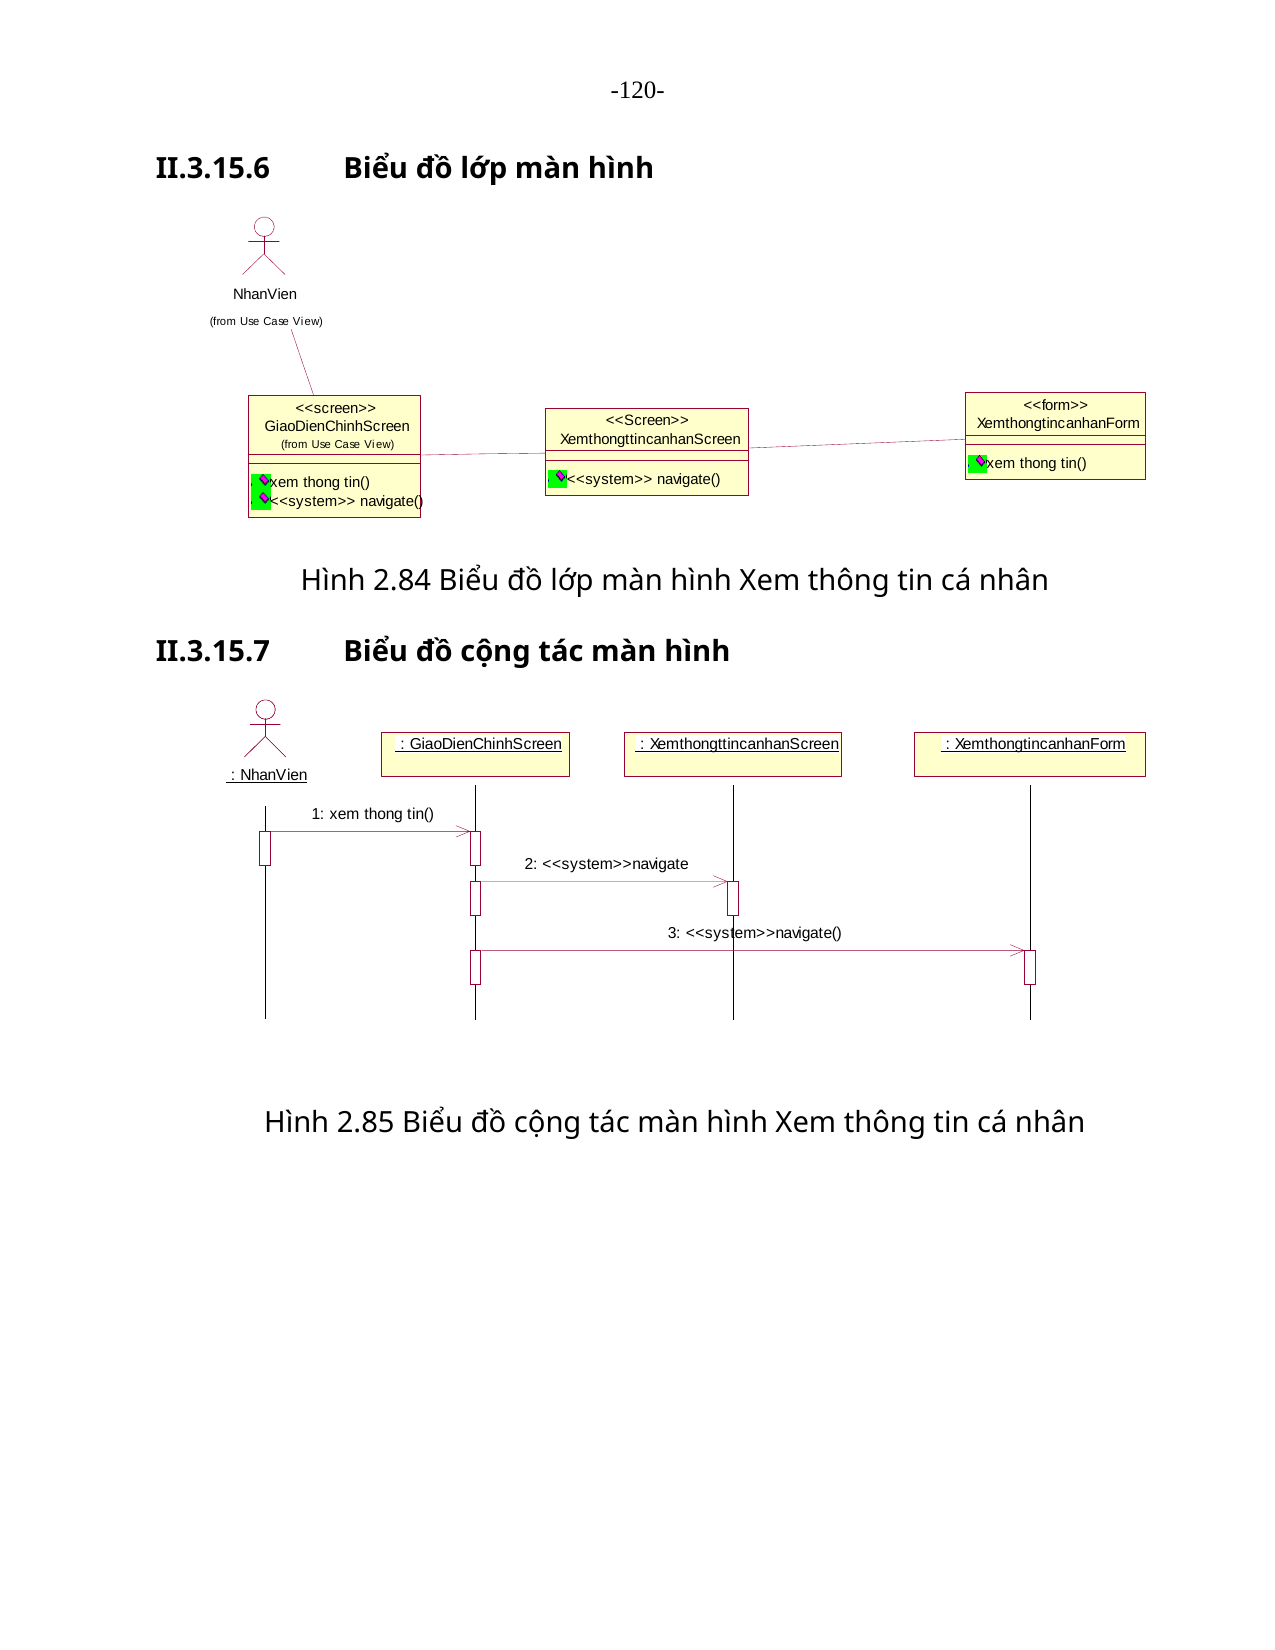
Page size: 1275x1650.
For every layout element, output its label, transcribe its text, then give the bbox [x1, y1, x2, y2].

subtitle Biểu đồ lớp màn hình [156, 148, 1157, 187]
text Hình 2.85 Biểu đồ cộng tác màn hình Xem thông tin cá nhân [193, 1101, 1157, 1141]
text Hình 2.84 Biểu đồ lớp màn hình Xem thông tin cá nhân [193, 559, 1157, 599]
subtitle Biểu đồ cộng tác màn hình [156, 630, 1157, 670]
